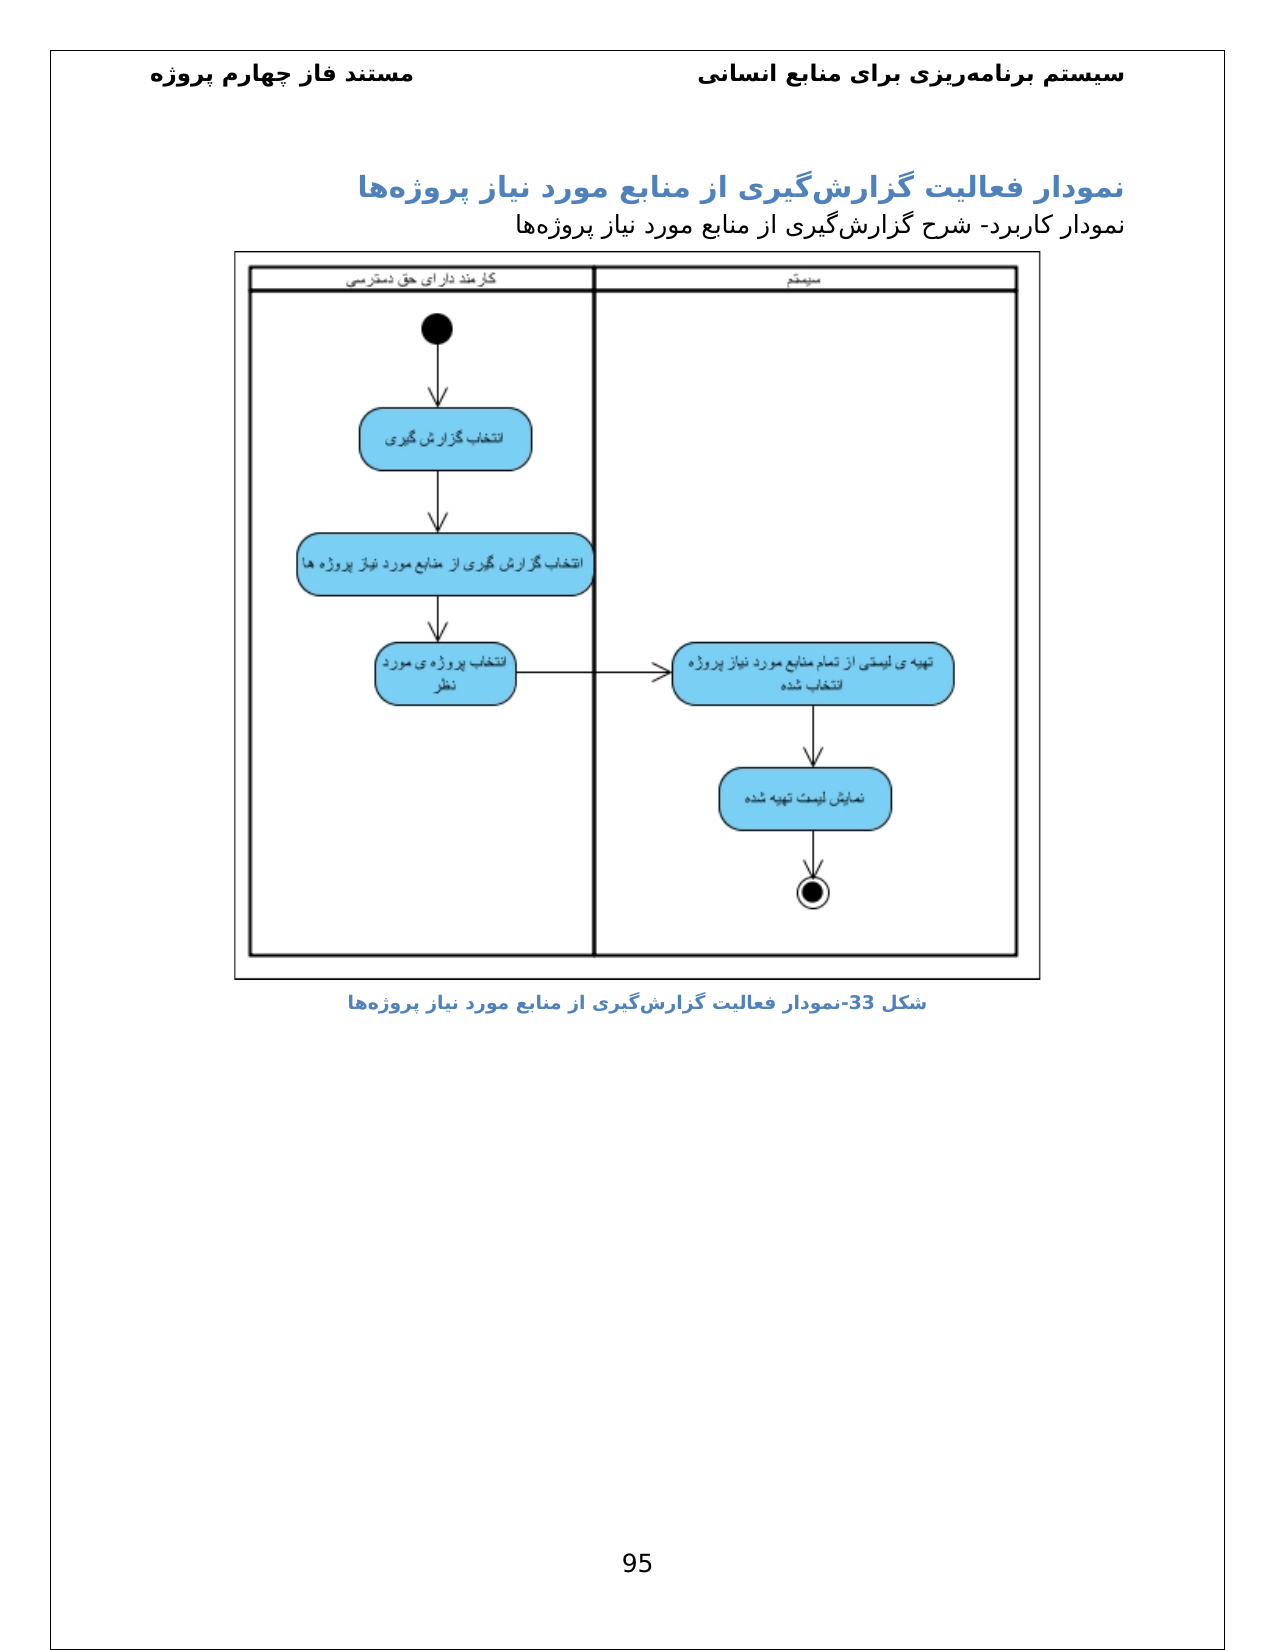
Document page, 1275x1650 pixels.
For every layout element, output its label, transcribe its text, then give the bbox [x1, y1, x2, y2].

subtitle نمودار فعالیت گزارش‌گیری از منابع مورد نیاز پروژه‌ها [150, 171, 1125, 205]
text نمودار کاربرد- شرح گزارش‌گیری از منابع مورد نیاز پروژه‌ها [150, 210, 1125, 239]
text شکل 33-نمودار فعالیت گزارش‌گیری از منابع مورد نیاز پروژه‌ها [150, 992, 1125, 1013]
picture [234, 251, 1041, 980]
